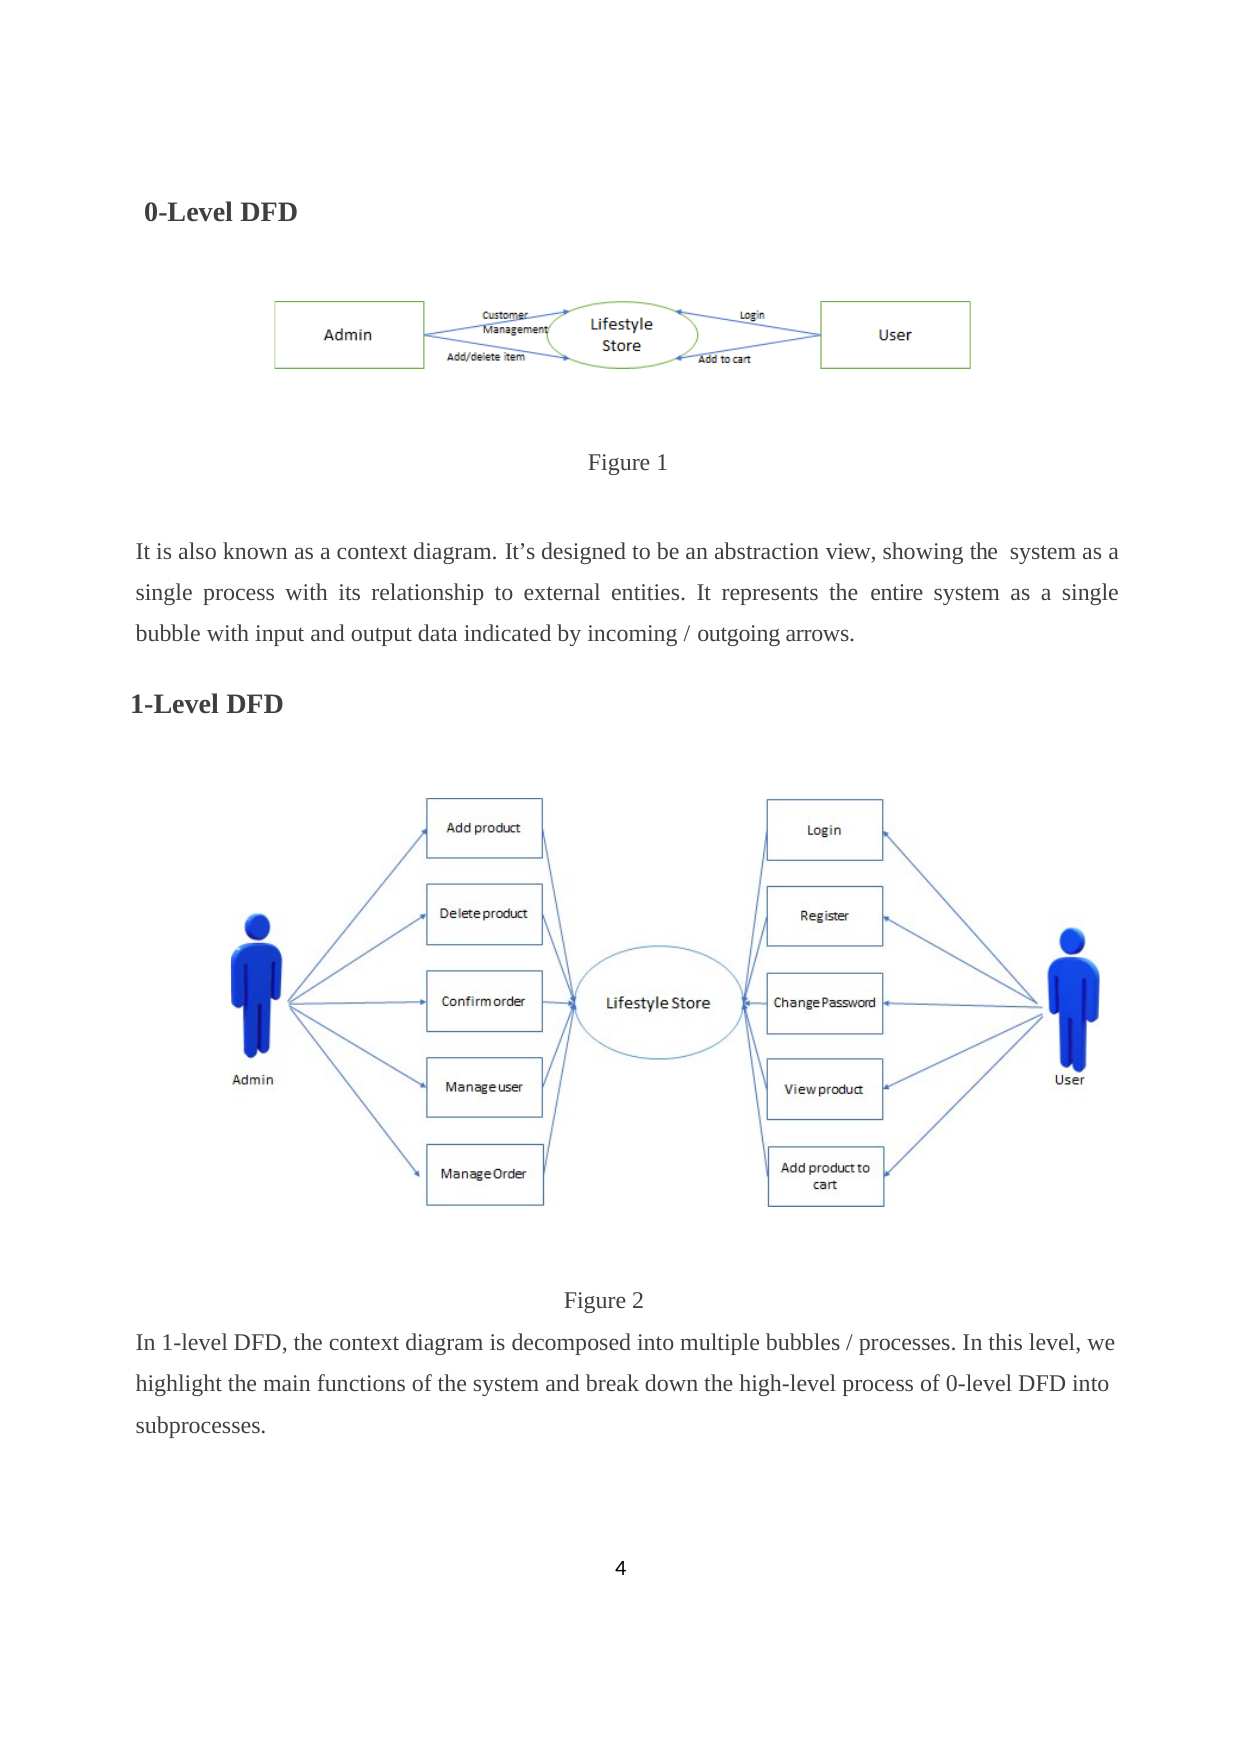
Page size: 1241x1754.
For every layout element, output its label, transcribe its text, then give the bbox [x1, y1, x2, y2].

text Figure 2 [563, 1286, 1140, 1313]
text Figure 1 [157, 448, 1099, 476]
subtitle 0-Level DFD [123, 194, 1140, 227]
subtitle 1-Level DFD [123, 687, 1140, 719]
text It is also known as a context diagram. It’s designed to be an abstraction view, showing the system as a single process with its relationship to external entities. It represents the entire system as a single bubble with input and output data indicated by incoming / outgoing arrows. [135, 537, 1119, 647]
picture [230, 798, 1100, 1207]
text In 1-level DFD, the context diagram is decomposed into multiple bubbles / processes. In this level, we highlight the main functions of the system and break down the high-level process of 0-level DFD into subprocesses. [135, 1328, 1117, 1438]
picture [274, 301, 971, 369]
